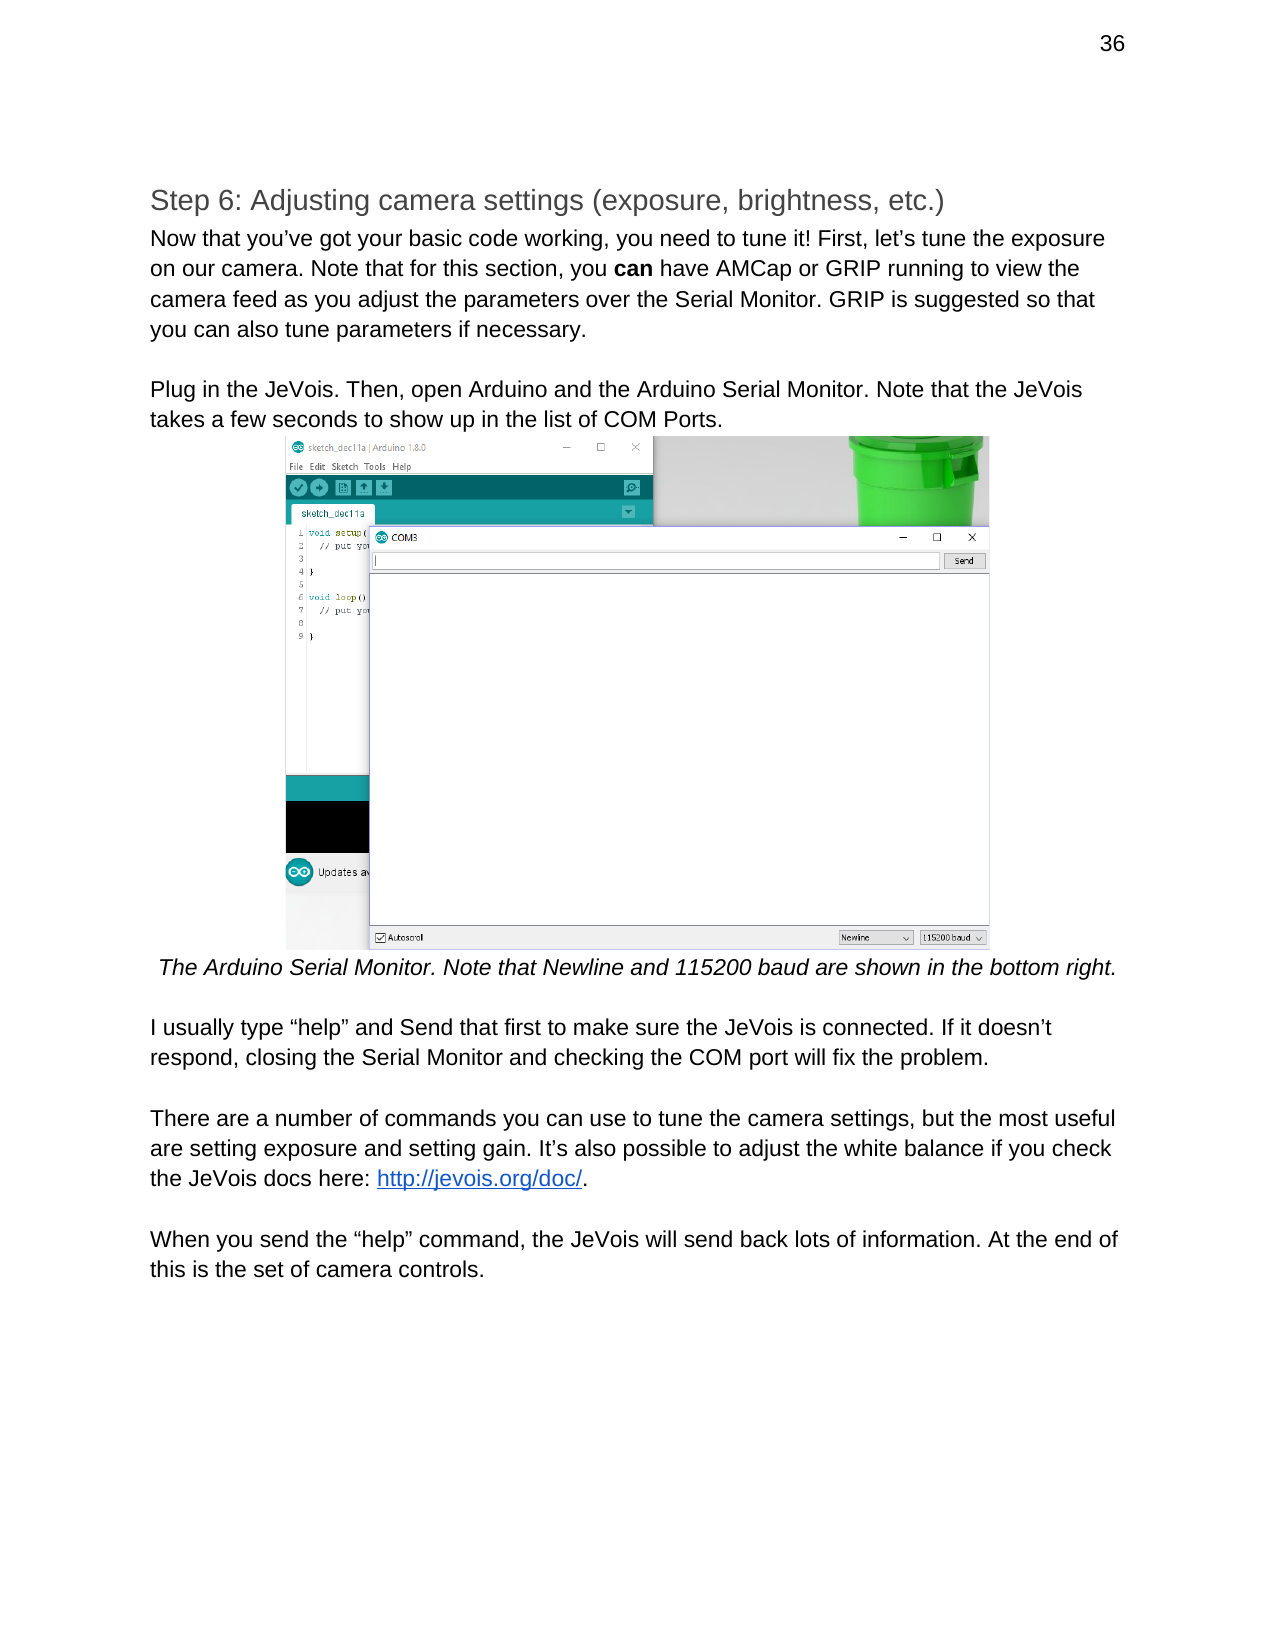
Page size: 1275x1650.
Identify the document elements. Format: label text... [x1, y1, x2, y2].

text Now that you’ve got your basic code working, you need to tune it! First, let’s tune the exposure on our camera. Note that for this section, you can have AMCap or GRIP running to view the camera feed as you adjust the parameters over the Serial Monitor. GRIP is suggested so that you can also tune parameters if necessary. [150, 225, 1125, 342]
text When you send the “help” command, the JeVois will send back lots of information. At the end of this is the set of camera controls. [150, 1226, 1125, 1282]
subtitle Step 6: Adjusting camera settings (exposure, brightness, etc.) [150, 183, 1125, 217]
text I usually type “help” and Send that first to make sure the JeVois is connected. If it doesn’t respond, closing the Serial Monitor and checking the COM port will fix the problem. [150, 1014, 1125, 1071]
text The Arduino Serial Monitor. Note that Newline and 115200 baud are shown in the bottom right. [150, 954, 1125, 980]
text There are a number of commands you can use to tune the camera settings, but the most useful are setting exposure and setting gain. It’s also possible to adjust the white balance if you check the JeVois docs here: http://jevois.org/doc/. [150, 1105, 1125, 1192]
text Plug in the JeVois. Then, open Arduino and the Arduino Serial Monitor. Note that the JeVois takes a few seconds to show up in the list of COM Ports. [150, 376, 1125, 433]
picture [285, 436, 990, 950]
